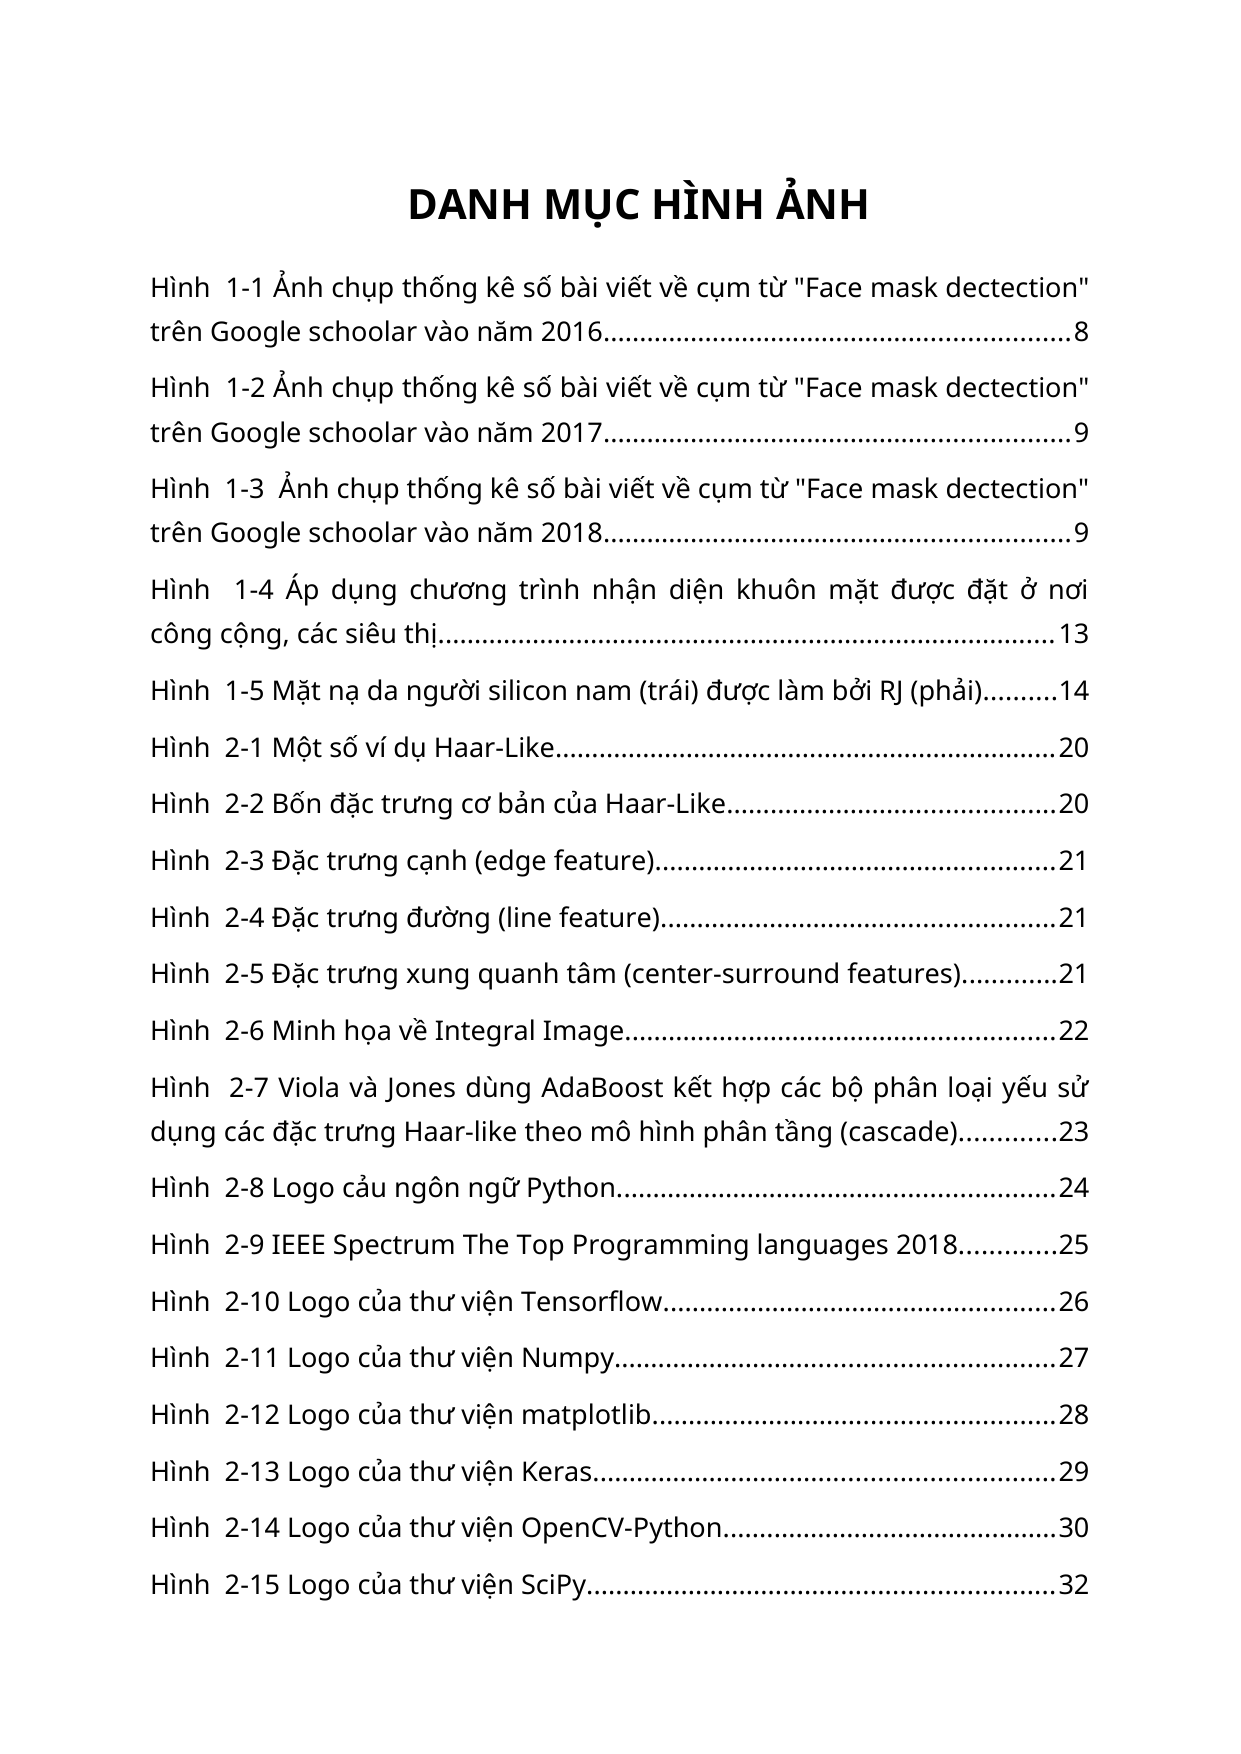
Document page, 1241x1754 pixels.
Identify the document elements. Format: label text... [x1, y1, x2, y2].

text Hình 1-3 Ảnh chụp thống kê số bài viết về cụm từ "Face mask dectection" trên Google schoolar vào năm 2018 9 [150, 470, 1090, 551]
text Hình 1-1 Ảnh chụp thống kê số bài viết về cụm từ "Face mask dectection" trên Google schoolar vào năm 2016 8 [150, 268, 1090, 349]
text Hình 2-1 Một số ví dụ Haar-Like 20 [150, 728, 1090, 765]
text Hình 2-11 Logo của thư viện Numpy. 27 [150, 1339, 1090, 1376]
text Hình 2-5 Đặc trưng xung quanh tâm (center-surround features). 21 [150, 955, 1090, 992]
text Hình 2-6 Minh họa về Integral Image. 22 [150, 1011, 1090, 1048]
text Hình 1-4 Áp dụng chương trình nhận diện khuôn mặt được đặt ở nơi công cộng, các siêu thị. 13 [150, 571, 1090, 652]
text Hình 2-3 Đặc trưng cạnh (edge feature). 21 [150, 841, 1090, 878]
text Hình 2-12 Logo của thư viện matplotlib. 28 [150, 1396, 1090, 1432]
text Hình 1-5 Mặt nạ da người silicon nam (trái) được làm bởi RJ (phải) 14 [150, 671, 1090, 708]
text Hình 2-7 Viola và Jones dùng AdaBoost kết hợp các bộ phân loại yếu sử dụng các đặc trưng Haar-like theo mô hình phân tầng (cascade). 23 [150, 1068, 1090, 1149]
text Hình 2-13 Logo của thư viện Keras. 29 [150, 1452, 1090, 1489]
text Hình 2-14 Logo của thư viện OpenCV-Python. 30 [150, 1509, 1090, 1546]
text Hình 1-2 Ảnh chụp thống kê số bài viết về cụm từ "Face mask dectection" trên Google schoolar vào năm 2017 9 [150, 369, 1090, 450]
text Hình 2-8 Logo cảu ngôn ngữ Python. 24 [150, 1169, 1090, 1206]
text Hình 2-10 Logo của thư viện Tensorflow. 26 [150, 1282, 1090, 1319]
text Hình 2-15 Logo của thư viện SciPy. 32 [150, 1566, 1090, 1602]
text Hình 2-9 IEEE Spectrum The Top Programming languages 2018. 25 [150, 1226, 1090, 1262]
subtitle DANH MỤC HÌNH ẢNH [187, 175, 1090, 232]
text Hình 2-2 Bốn đặc trưng cơ bản của Haar-Like 20 [150, 785, 1090, 822]
text Hình 2-4 Đặc trưng đường (line feature). 21 [150, 898, 1090, 935]
